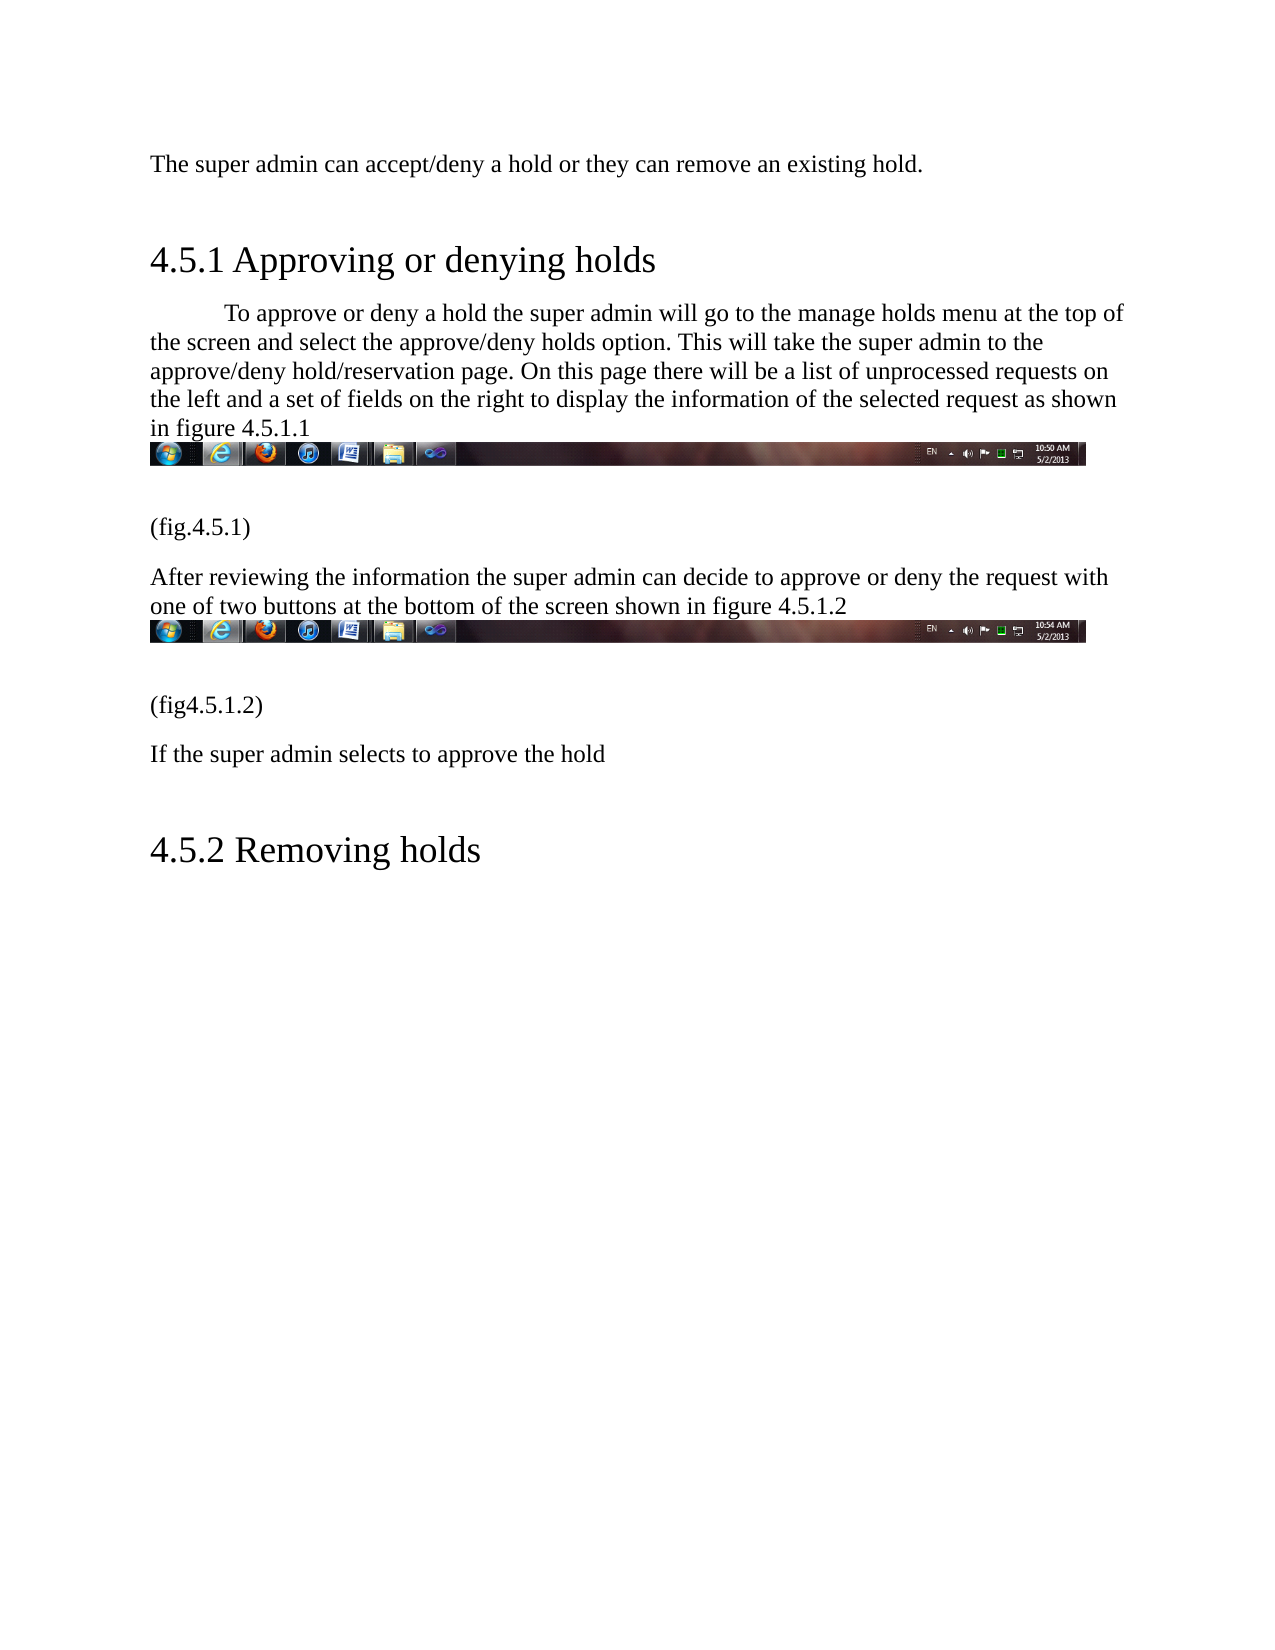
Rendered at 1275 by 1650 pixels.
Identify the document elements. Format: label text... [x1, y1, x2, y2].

text (fig4.5.1.2) [150, 690, 1125, 719]
text To approve or deny a hold the super admin will go to the manage holds menu at the top of the screen and select the approve/deny holds option. This will take the super admin to the approve/deny hold/reservation page. On this page there will be a list of unprocessed requests on the left and a set of fields on the right to display the information of the selected request as shown in figure 4.5.1.1 [150, 299, 1125, 442]
text 4.5.2 Removing holds [150, 839, 1125, 868]
text 4.5.1 Approving or denying holds [150, 249, 1125, 278]
text After reviewing the information the super admin can decide to approve or deny the request with one of two buttons at the bottom of the screen shown in figure 4.5.1.2 [150, 562, 1125, 620]
text (fig.4.5.1) [150, 513, 1125, 542]
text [150, 150, 1125, 179]
text If the super admin selects to approve the hold [150, 740, 1125, 769]
